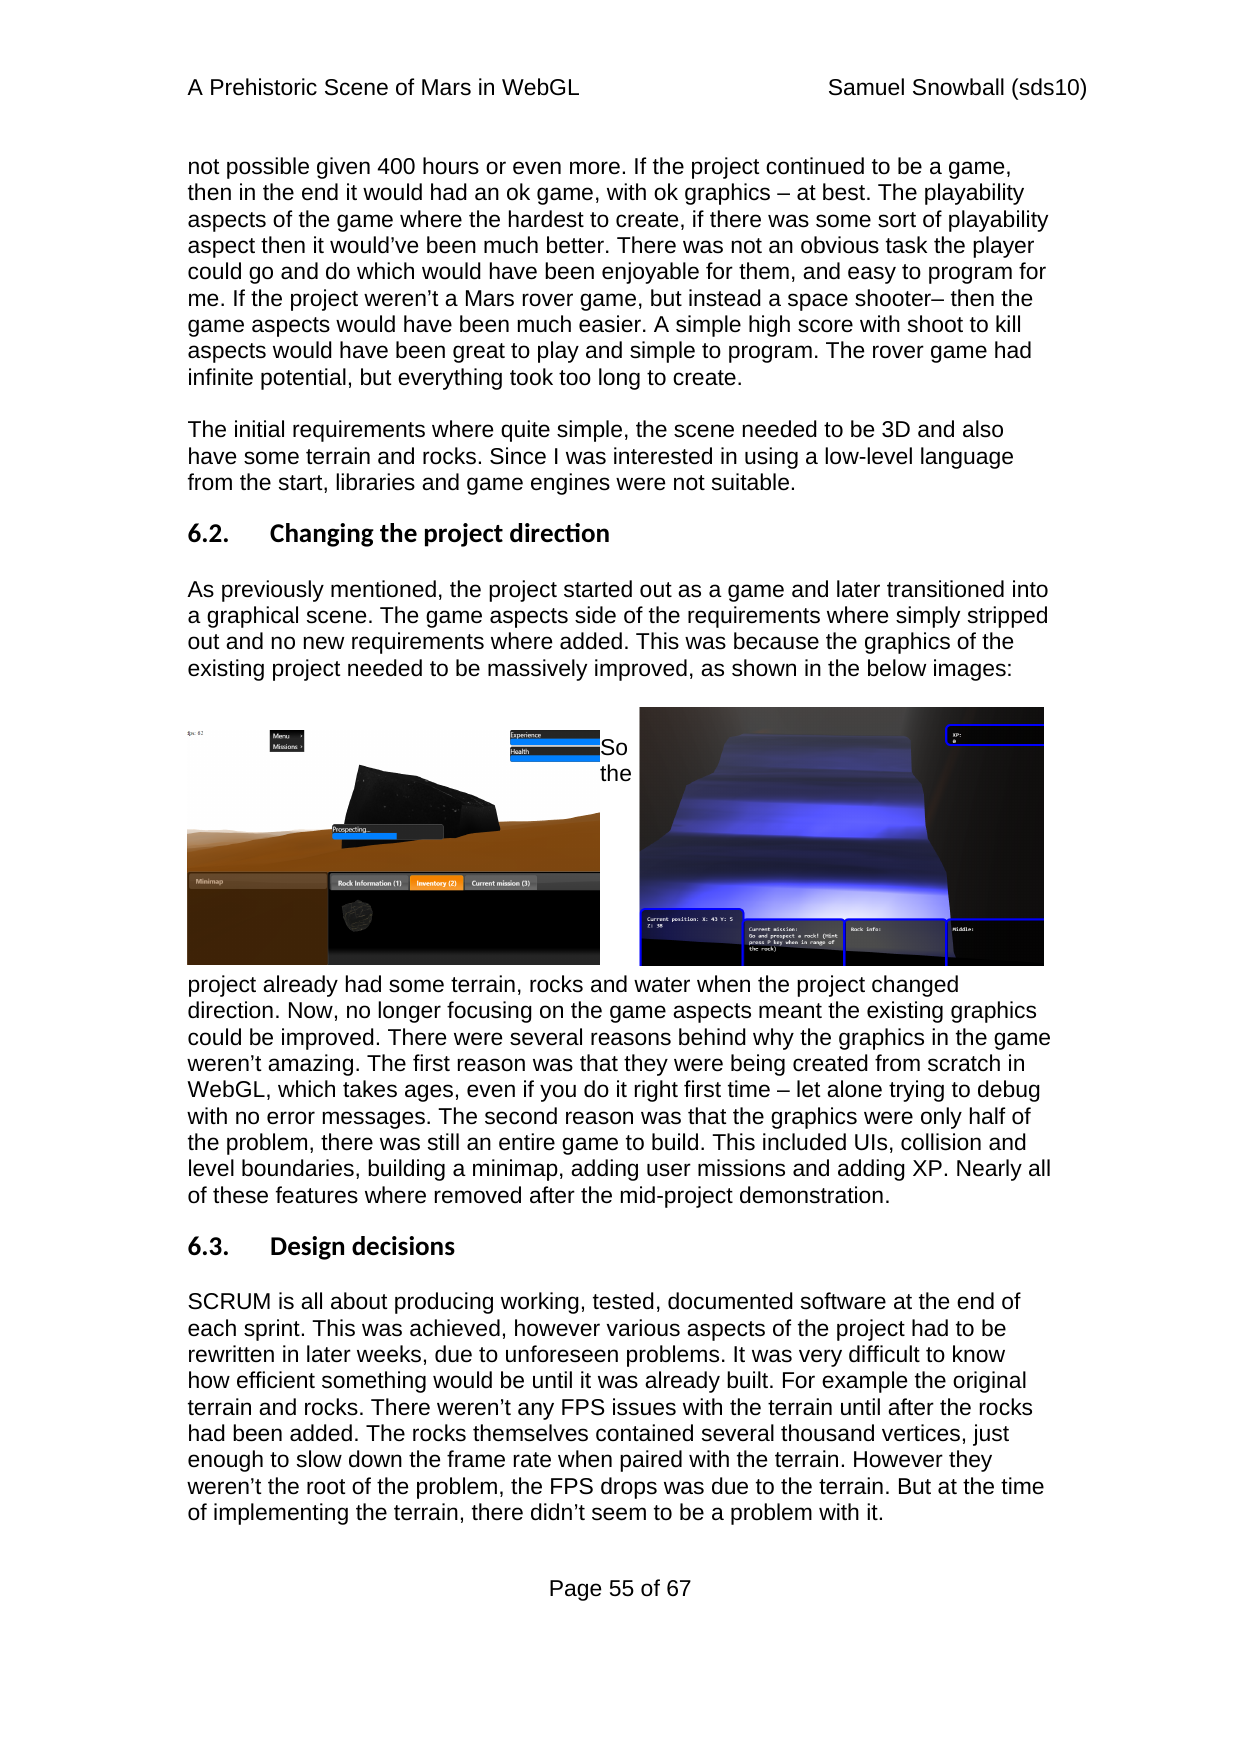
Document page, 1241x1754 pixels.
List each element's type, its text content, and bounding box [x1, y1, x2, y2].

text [187, 153, 1053, 390]
subtitle Changing the project direction [187, 516, 1053, 549]
text So the project already had some terrain, rocks and water when the project changed direction. Now, no longer focusing on the game aspects meant the existing graphics could be improved. There were several reasons behind why the graphics in the game weren’t amazing. The first reason was that they were being created from scratch in WebGL, which takes ages, even if you do it right first time – let alone trying to debug with no error messages. The second reason was that the graphics were only half of the problem, there was still an entire game to build. This included UIs, collision and level boundaries, building a minimap, adding user missions and adding XP. Nearly all of these features where removed after the mid-project demonstration. [187, 734, 1053, 1208]
text SCRUM is all about producing working, tested, documented software at the end of each sprint. This was achieved, however various aspects of the project had to be rewritten in later weeks, due to unforeseen problems. It was very difficult to know how efficient something would be until it was already built. For example the original terrain and rocks. There weren’t any FPS issues with the terrain until after the rocks had been added. The rocks themselves contained several thousand vertices, just enough to slow down the frame rate when paired with the terrain. However they weren’t the root of the problem, the FPS drops was due to the terrain. But at the time of implementing the terrain, there didn’t seem to be a problem with it. [187, 1288, 1053, 1526]
picture [187, 730, 600, 734]
subtitle Design decisions [187, 1229, 1053, 1262]
picture [639, 707, 1044, 734]
text As previously mentioned, the project started out as a game and later transitioned into a graphical scene. The game aspects side of the requirements where simply stripped out and no new requirements where added. This was because the graphics of the existing project needed to be massively improved, as shown in the below images: [187, 576, 1053, 681]
text The initial requirements where quite simple, the scene needed to be 3D and also have some terrain and rocks. Since I was interested in using a low-level language from the start, libraries and game engines were not suitable. [187, 416, 1053, 495]
